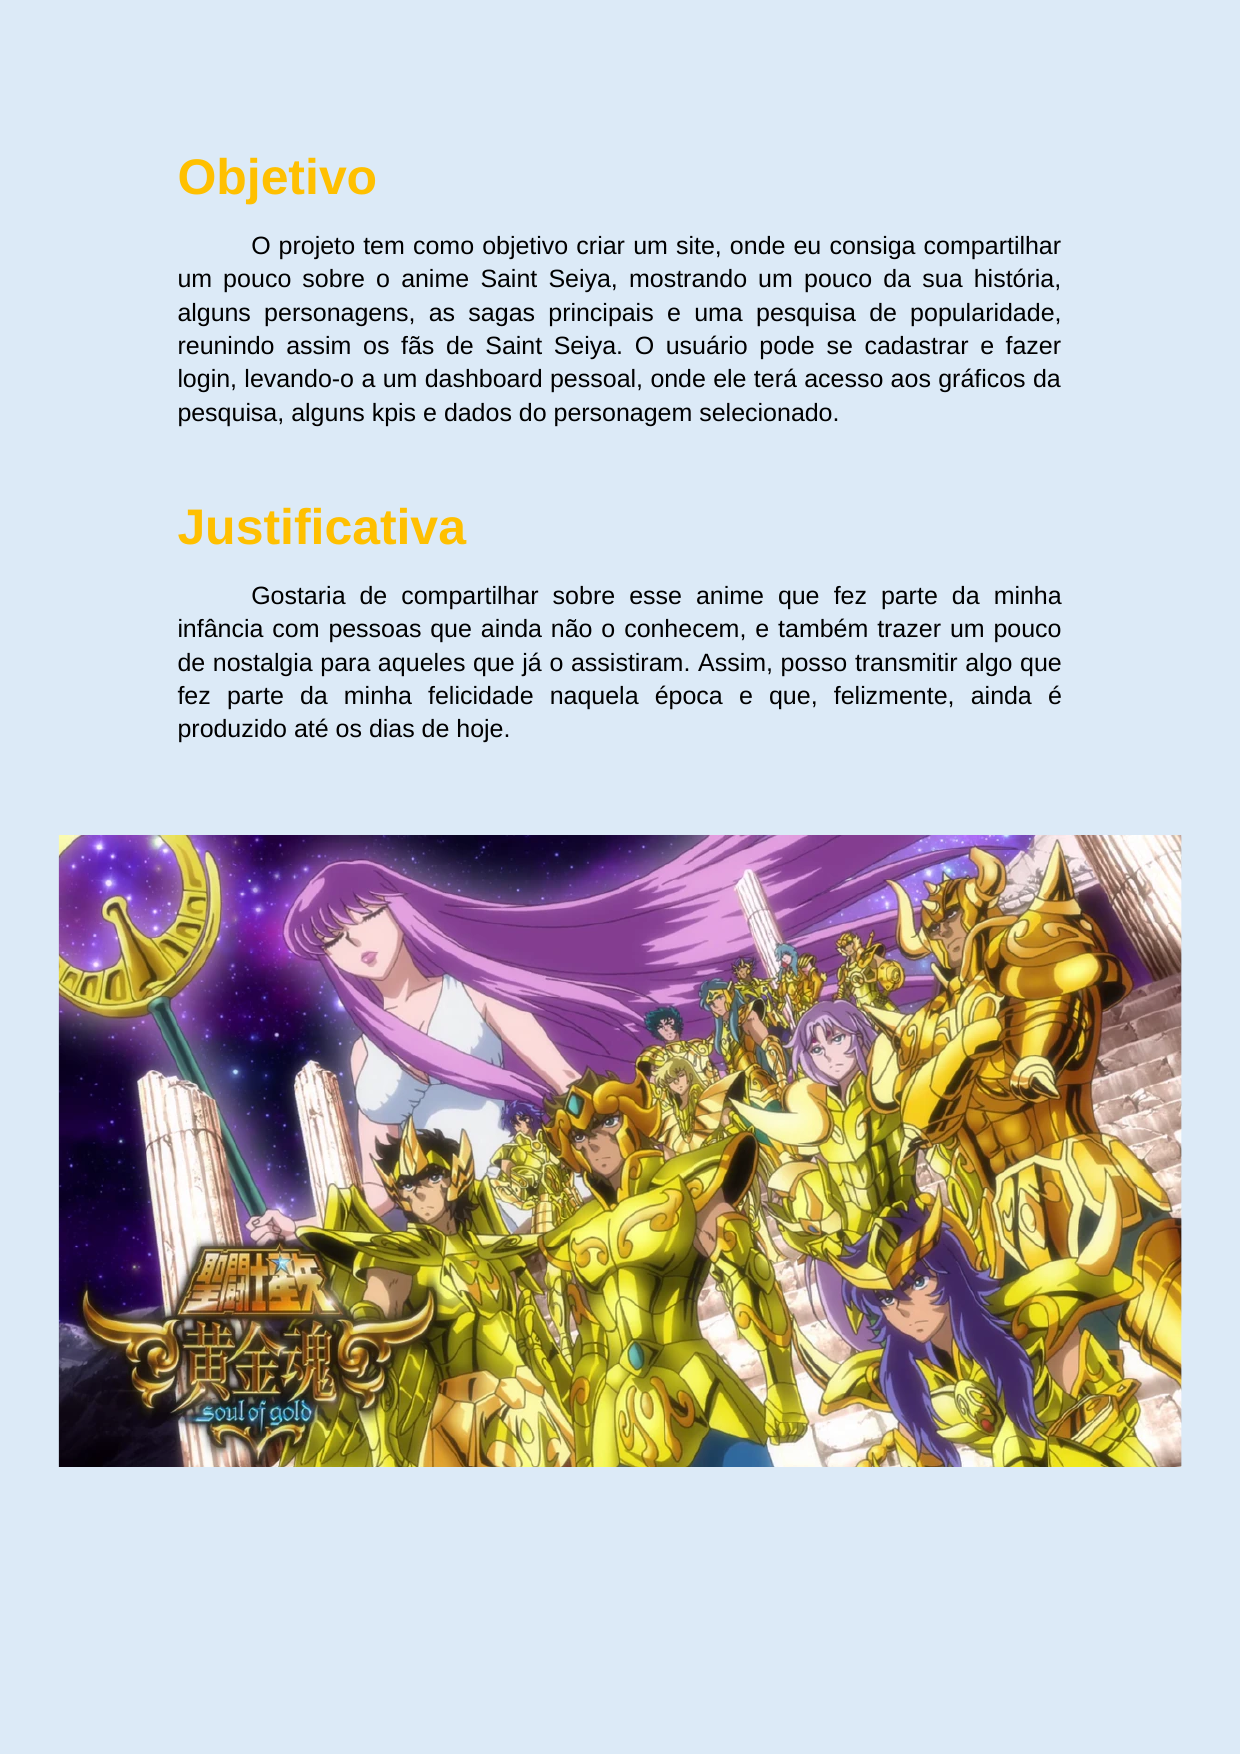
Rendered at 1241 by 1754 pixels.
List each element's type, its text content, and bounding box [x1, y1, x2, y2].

text Gostaria de compartilhar sobre esse anime que fez parte da minha infância com pessoas que ainda não o conhecem, e também trazer um pouco de nostalgia para aqueles que já o assistiram. Assim, posso transmitir algo que fez parte da minha felicidade naquela época e que, felizmente, ainda é produzido até os dias de hoje. [177, 581, 1063, 743]
picture [58, 835, 1182, 1467]
text Justificativa [177, 498, 1063, 555]
text O projeto tem como objetivo criar um site, onde eu consiga compartilhar um pouco sobre o anime Saint Seiya, mostrando um pouco da sua história, alguns personagens, as sagas principais e uma pesquisa de popularidade, reunindo assim os fãs de Saint Seiya. O usuário pode se cadastrar e fazer login, levando-o a um dashboard pessoal, onde ele terá acesso aos gráficos da pesquisa, alguns kpis e dados do personagem selecionado. [177, 231, 1063, 426]
text Objetivo [177, 148, 1063, 205]
